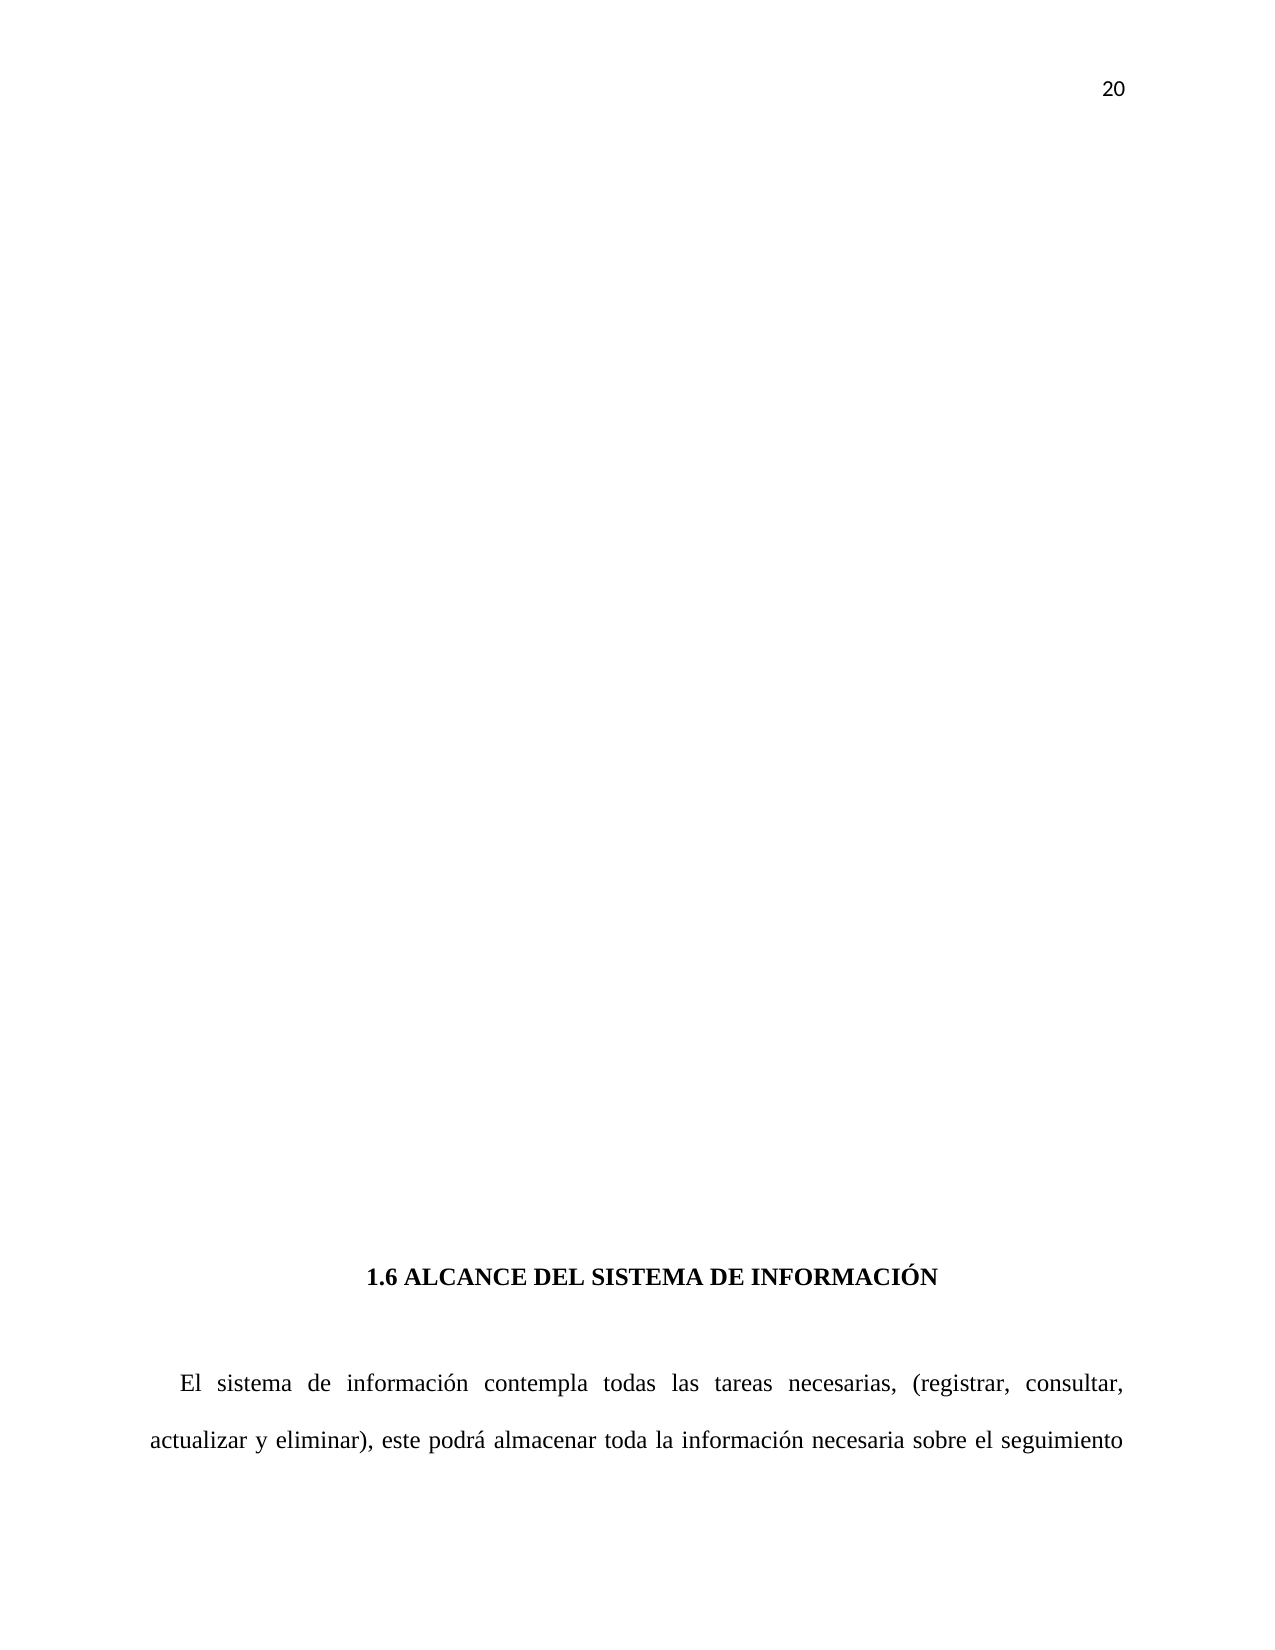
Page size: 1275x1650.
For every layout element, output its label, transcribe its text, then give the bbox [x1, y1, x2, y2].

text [150, 1368, 1125, 1454]
subtitle 1.6 ALCANCE DEL SISTEMA DE INFORMACIÓN [150, 1262, 1125, 1291]
